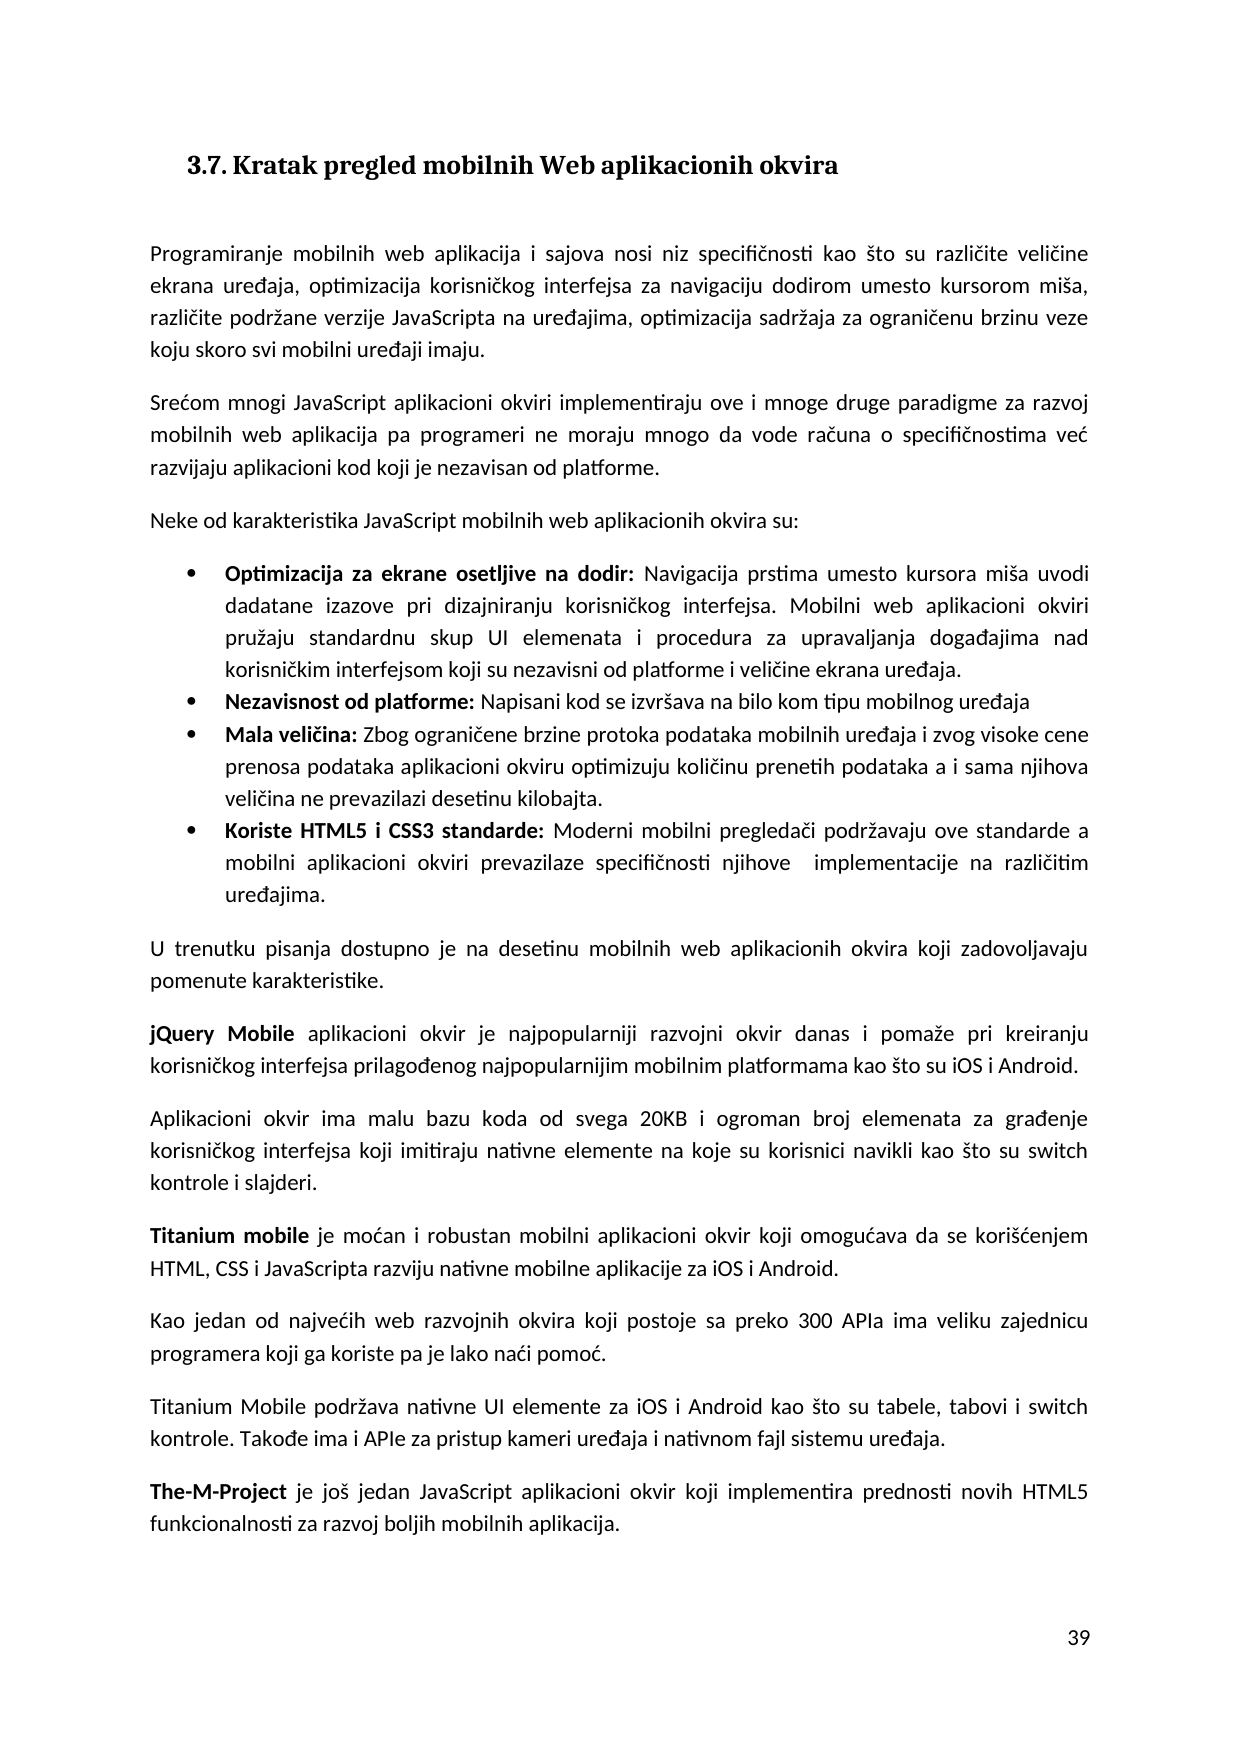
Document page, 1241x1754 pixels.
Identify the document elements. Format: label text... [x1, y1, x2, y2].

text Kao jedan od najvećih web razvojnih okvira koji postoje sa preko 300 APIa ima veliku zajednicu programera koji ga koriste pa je lako naći pomoć. [150, 1307, 1090, 1367]
list Optimizacija za ekrane osetljive na dodir: Navigacija prstima umesto kursora miša uvodi dadatane izazove pri dizajniranju korisničkog interfejsa. Mobilni web aplikacioni okviri pružaju standardnu skup UI elemenata i procedura za upravaljanja događajima nad korisničkim interfejsom koji su nezavisni od platforme i veličine ekrana uređaja. [187, 559, 1090, 683]
list Mala veličina: Zbog ograničene brzine protoka podataka mobilnih uređaja i zvog visoke cene prenosa podataka aplikacioni okviru optimizuju količinu prenetih podataka a i sama njihova veličina ne prevazilazi desetinu kilobajta. [187, 720, 1090, 812]
text jQuery Mobile aplikacioni okvir je najpopularniji razvojni okvir danas i pomaže pri kreiranju korisničkog interfejsa prilagođenog najpopularnijim mobilnim platformama kao što su iOS i Android. [150, 1019, 1090, 1079]
list Nezavisnost od platforme: Napisani kod se izvršava na bilo kom tipu mobilnog uređaja [187, 687, 1090, 716]
text The-M-Project je još jedan JavaScript aplikacioni okvir koji implementira prednosti novih HTML5 funkcionalnosti za razvoj boljih mobilnih aplikacija. [150, 1477, 1090, 1537]
text Neke od karakteristika JavaScript mobilnih web aplikacionih okvira su: [150, 506, 1090, 534]
text Titanium Mobile podržava nativne UI elemente za iOS i Android kao što su tabele, tabovi i switch kontrole. Takođe ima i APIe za pristup kameri uređaja i nativnom fajl sistemu uređaja. [150, 1392, 1090, 1452]
subtitle Kratak pregled mobilnih Web aplikacionih okvira [187, 150, 1090, 181]
text Titanium mobile je moćan i robustan mobilni aplikacioni okvir koji omogućava da se korišćenjem HTML, CSS i JavaScripta razviju nativne mobilne aplikacije za iOS i Android. [150, 1221, 1090, 1282]
text U trenutku pisanja dostupno je na desetinu mobilnih web aplikacionih okvira koji zadovoljavaju pomenute karakteristike. [150, 934, 1090, 994]
text Aplikacioni okvir ima malu bazu koda od svega 20KB i ogroman broj elemenata za građenje korisničkog interfejsa koji imitiraju nativne elemente na koje su korisnici navikli kao što su switch kontrole i slajderi. [150, 1104, 1090, 1196]
list Koriste HTML5 i CSS3 standarde: Moderni mobilni pregledači podržavaju ove standarde a mobilni aplikacioni okviri prevazilaze specifičnosti njihove implementacije na različitim uređajima. [187, 816, 1090, 909]
text Programiranje mobilnih web aplikacija i sajova nosi niz specifičnosti kao što su različite veličine ekrana uređaja, optimizacija korisničkog interfejsa za navigaciju dodirom umesto kursorom miša, različite podržane verzije JavaScripta na uređajima, optimizacija sadržaja za ograničenu brzinu veze koju skoro svi mobilni uređaji imaju. [150, 239, 1090, 363]
text Srećom mnogi JavaScript aplikacioni okviri implementiraju ove i mnoge druge paradigme za razvoj mobilnih web aplikacija pa programeri ne moraju mnogo da vode računa o specifičnostima već razvijaju aplikacioni kod koji je nezavisan od platforme. [150, 388, 1090, 481]
